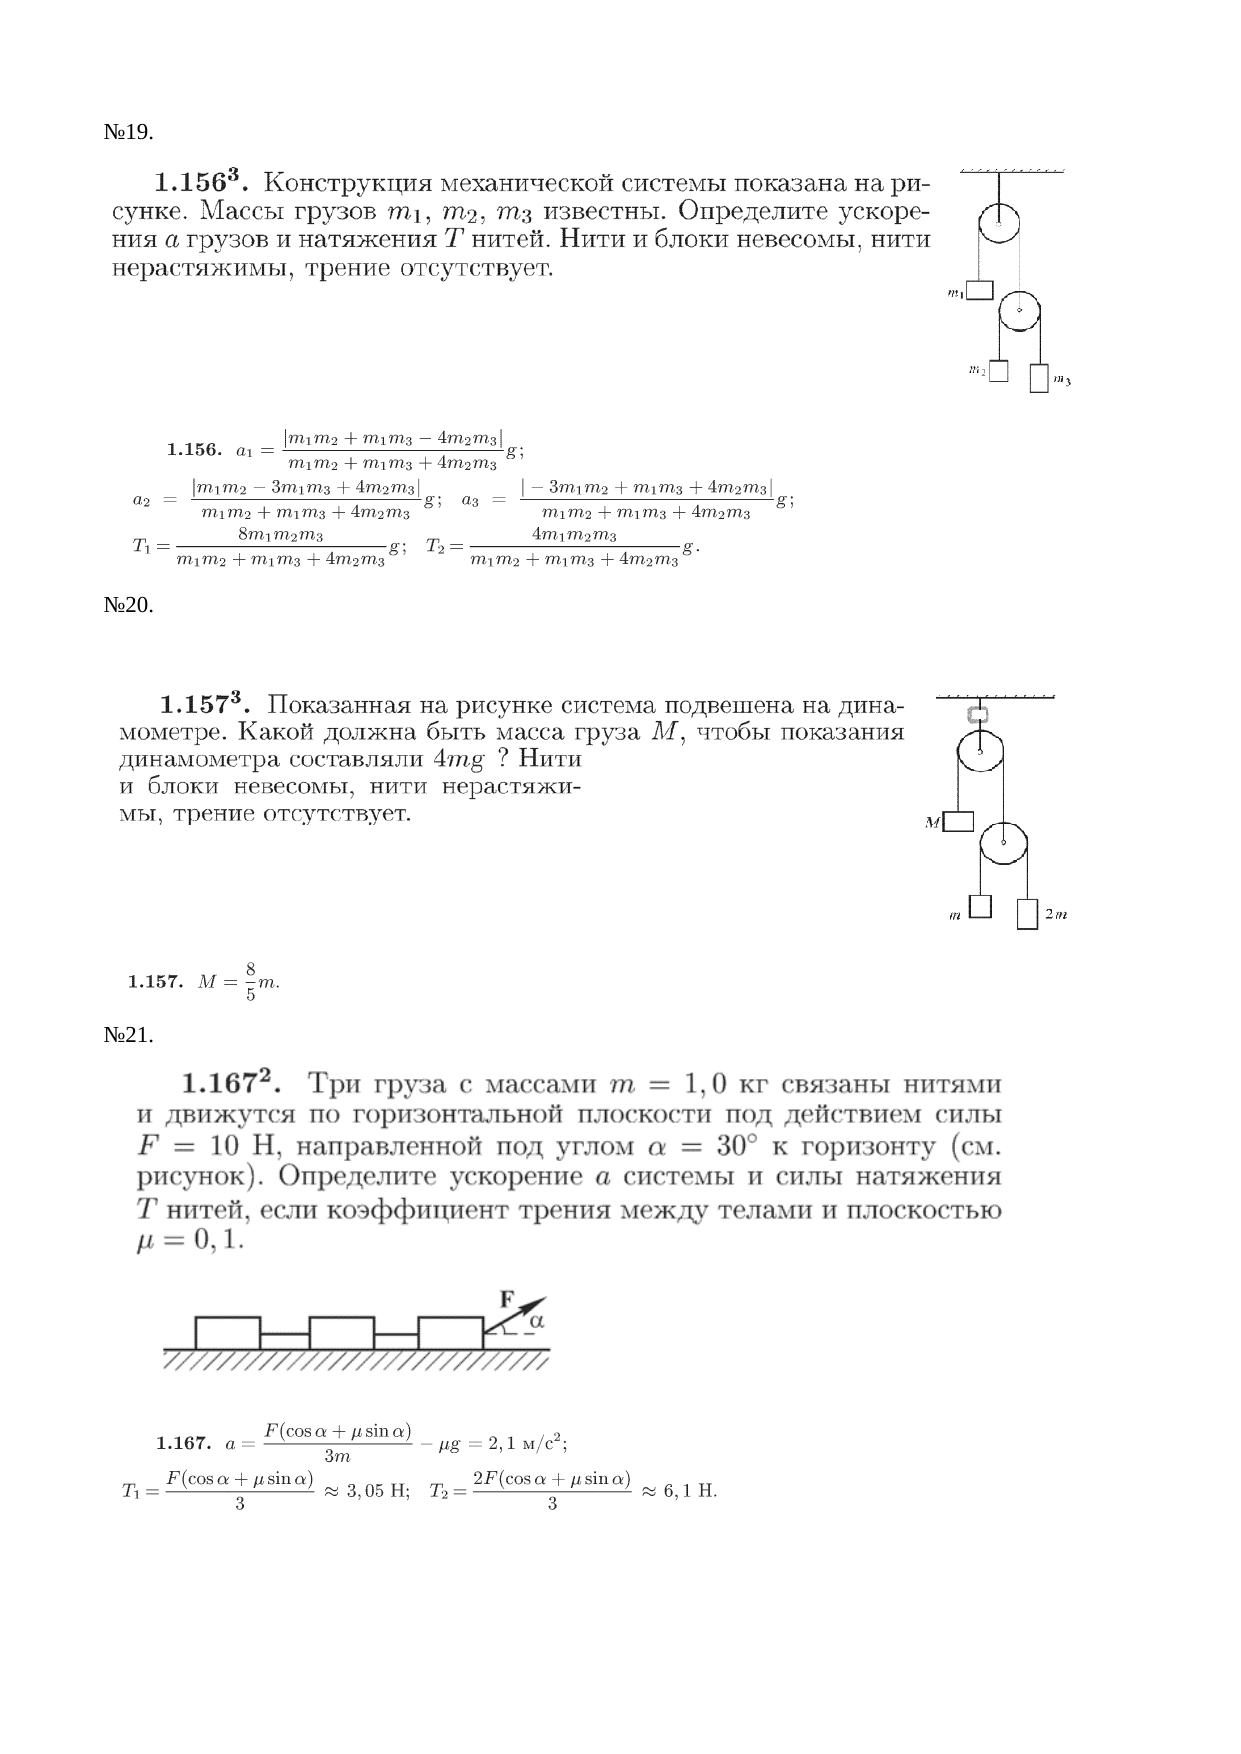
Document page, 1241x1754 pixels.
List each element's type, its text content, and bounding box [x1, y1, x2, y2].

picture [103, 951, 285, 1002]
text №21. [103, 1021, 1152, 1047]
picture [103, 1421, 723, 1515]
picture [103, 1066, 1010, 1403]
picture [103, 163, 1078, 405]
text №20. [103, 591, 1152, 617]
picture [103, 681, 1078, 933]
picture [103, 423, 799, 572]
text №19. [103, 118, 1152, 144]
